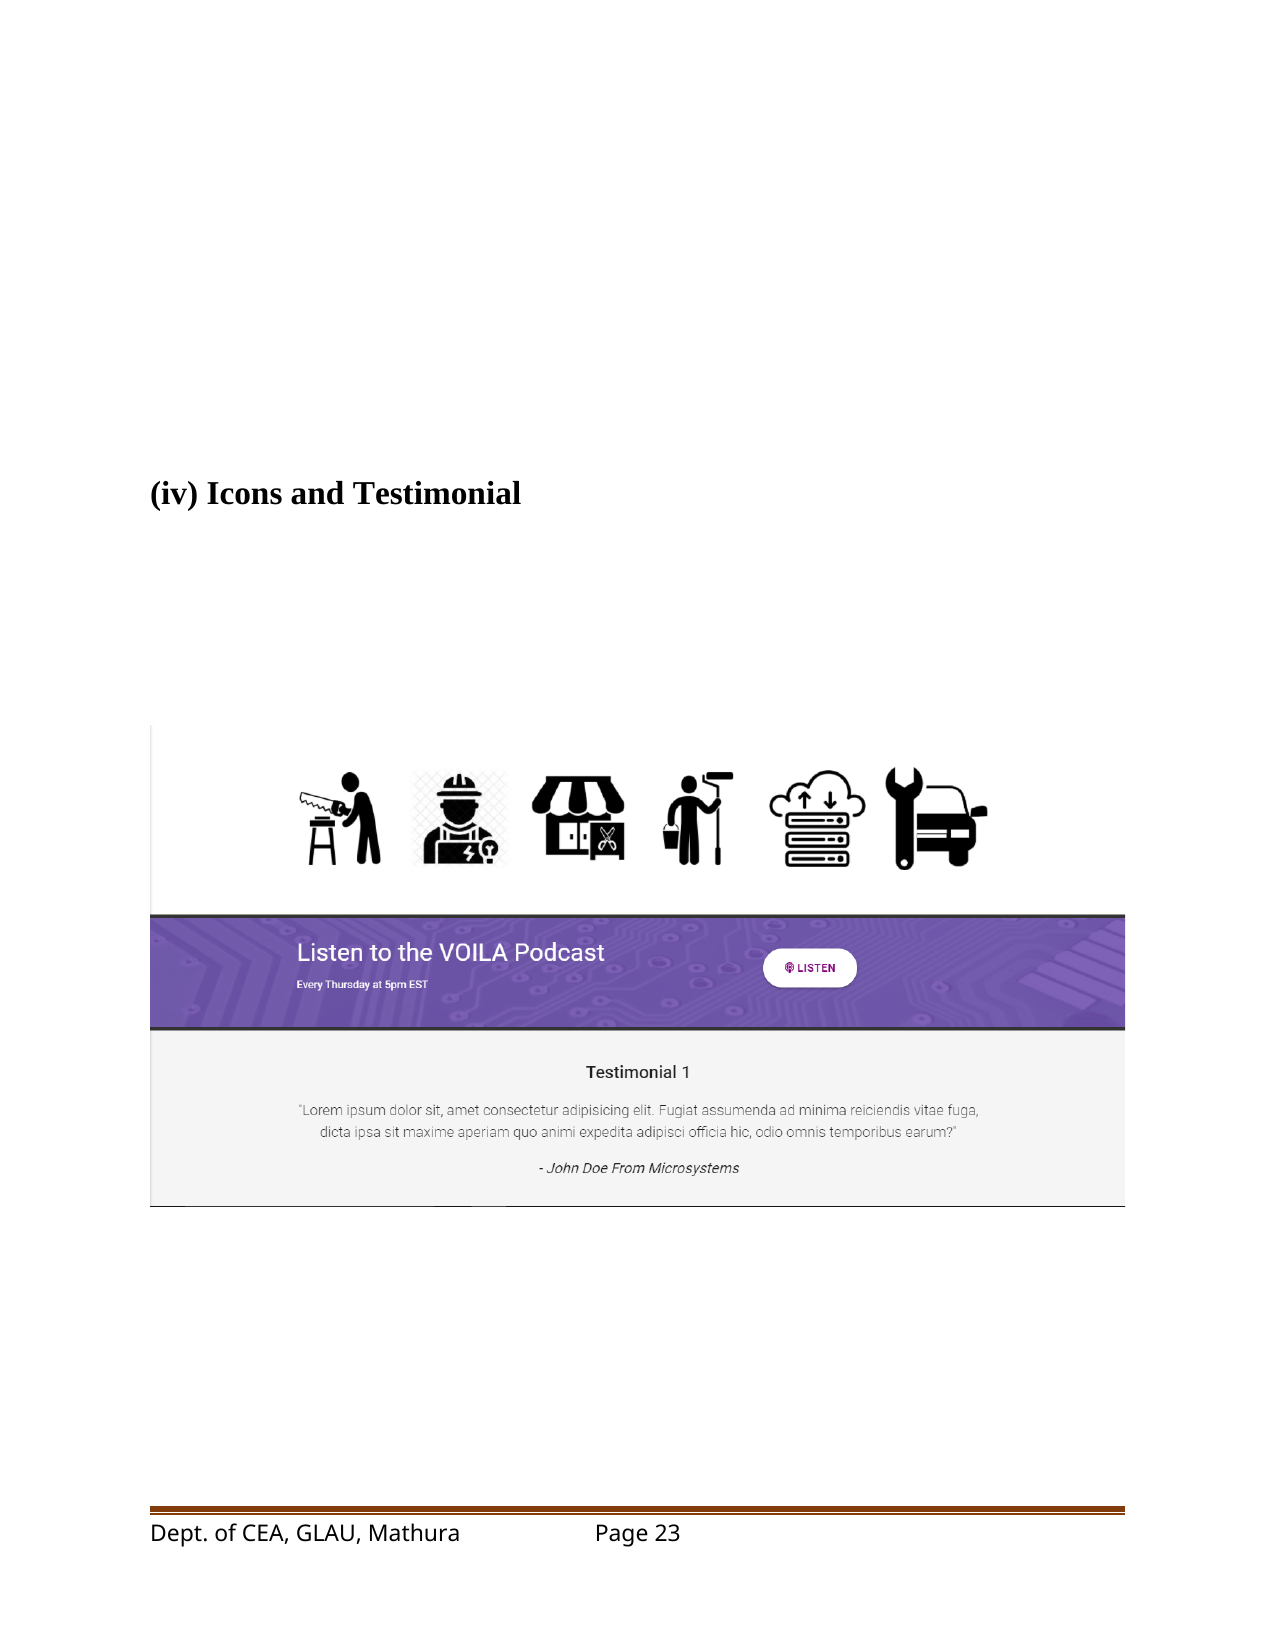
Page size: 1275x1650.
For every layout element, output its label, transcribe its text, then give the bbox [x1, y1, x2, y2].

text (iv) Icons and Testimonial [150, 473, 1125, 512]
picture [150, 725, 1125, 1207]
